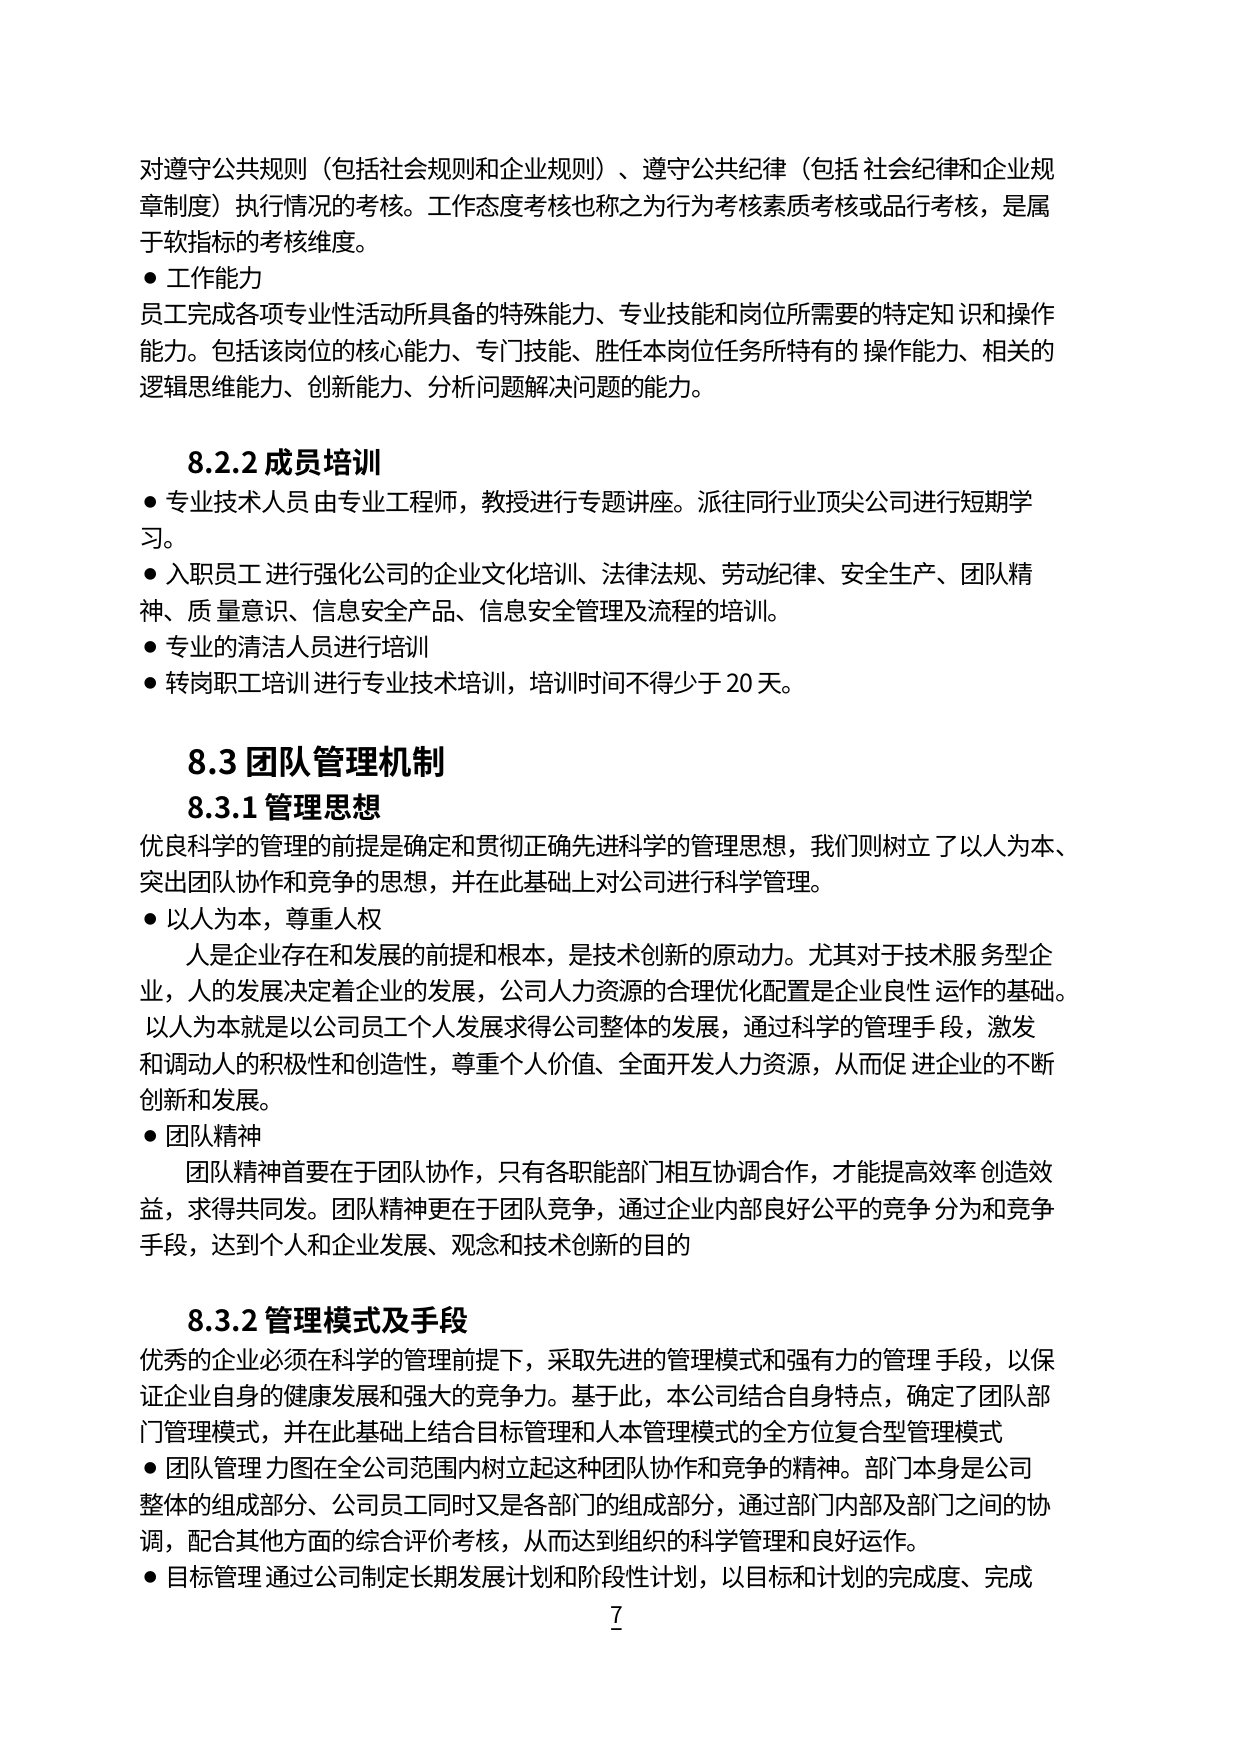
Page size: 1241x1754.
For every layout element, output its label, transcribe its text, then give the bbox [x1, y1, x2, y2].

text ⚫ 专业的清洁人员进行培训 [139, 627, 1056, 663]
text ⚫ 团队管理 力图在全公司范围内树立起这种团队协作和竞争的精神。部门本身是公司整体的组成部分、公司员工同时又是各部门的组成部分，通过部门内部及部门之间的协调，配合其他方面的综合评价考核，从而达到组织的科学管理和良好运作。 [139, 1449, 1056, 1558]
subtitle 8.3 团队管理机制 [187, 736, 1056, 784]
text 优良科学的管理的前提是确定和贯彻正确先进科学的管理思想，我们则树立 了以人为本、突出团队协作和竞争的思想，并在此基础上对公司进行科学管理。 [139, 827, 1056, 899]
subtitle 8.2.2 成员培训 [187, 440, 1056, 482]
text ⚫ 以人为本，尊重人权 [139, 899, 1056, 935]
text ⚫ 入职员工 进行强化公司的企业文化培训、法律法规、劳动纪律、安全生产、团队精神、质 量意识、信息安全产品、信息安全管理及流程的培训。 [139, 555, 1056, 627]
text ⚫ 专业技术人员 由专业工程师，教授进行专题讲座。派往同行业顶尖公司进行短期学习。 [139, 482, 1056, 555]
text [139, 150, 1056, 259]
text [139, 1558, 1056, 1594]
text ⚫ 工作能力 [139, 259, 1056, 295]
subtitle 8.3.2 管理模式及手段 [187, 1298, 1056, 1340]
text 团队精神首要在于团队协作，只有各职能部门相互协调合作，才能提高效率 创造效益，求得共同发。团队精神更在于团队竞争，通过企业内部良好公平的竞争 分为和竞争手段，达到个人和企业发展、观念和技术创新的目的 [139, 1153, 1056, 1262]
text ⚫ 转岗职工培训 进行专业技术培训，培训时间不得少于 20 天。 [139, 663, 1056, 700]
text 优秀的企业必须在科学的管理前提下，采取先进的管理模式和强有力的管理 手段，以保证企业自身的健康发展和强大的竞争力。基于此，本公司结合自身特点，确定了团队部门管理模式，并在此基础上结合目标管理和人本管理模式的全方位复合型管理模式 [139, 1340, 1056, 1449]
text 人是企业存在和发展的前提和根本，是技术创新的原动力。尤其对于技术服 务型企业，人的发展决定着企业的发展，公司人力资源的合理优化配置是企业良性 运作的基础。 以人为本就是以公司员工个人发展求得公司整体的发展，通过科学的管理手 段，激发和调动人的积极性和创造性，尊重个人价值、全面开发人力资源，从而促 进企业的不断创新和发展。 [139, 935, 1056, 1117]
text ⚫ 团队精神 [139, 1117, 1056, 1153]
subtitle 8.3.1 管理思想 [187, 784, 1056, 827]
text 员工完成各项专业性活动所具备的特殊能力、专业技能和岗位所需要的特定知 识和操作能力。包括该岗位的核心能力、专门技能、胜任本岗位任务所特有的 操作能力、相关的逻辑思维能力、创新能力、分析问题解决问题的能力。 [139, 295, 1056, 404]
